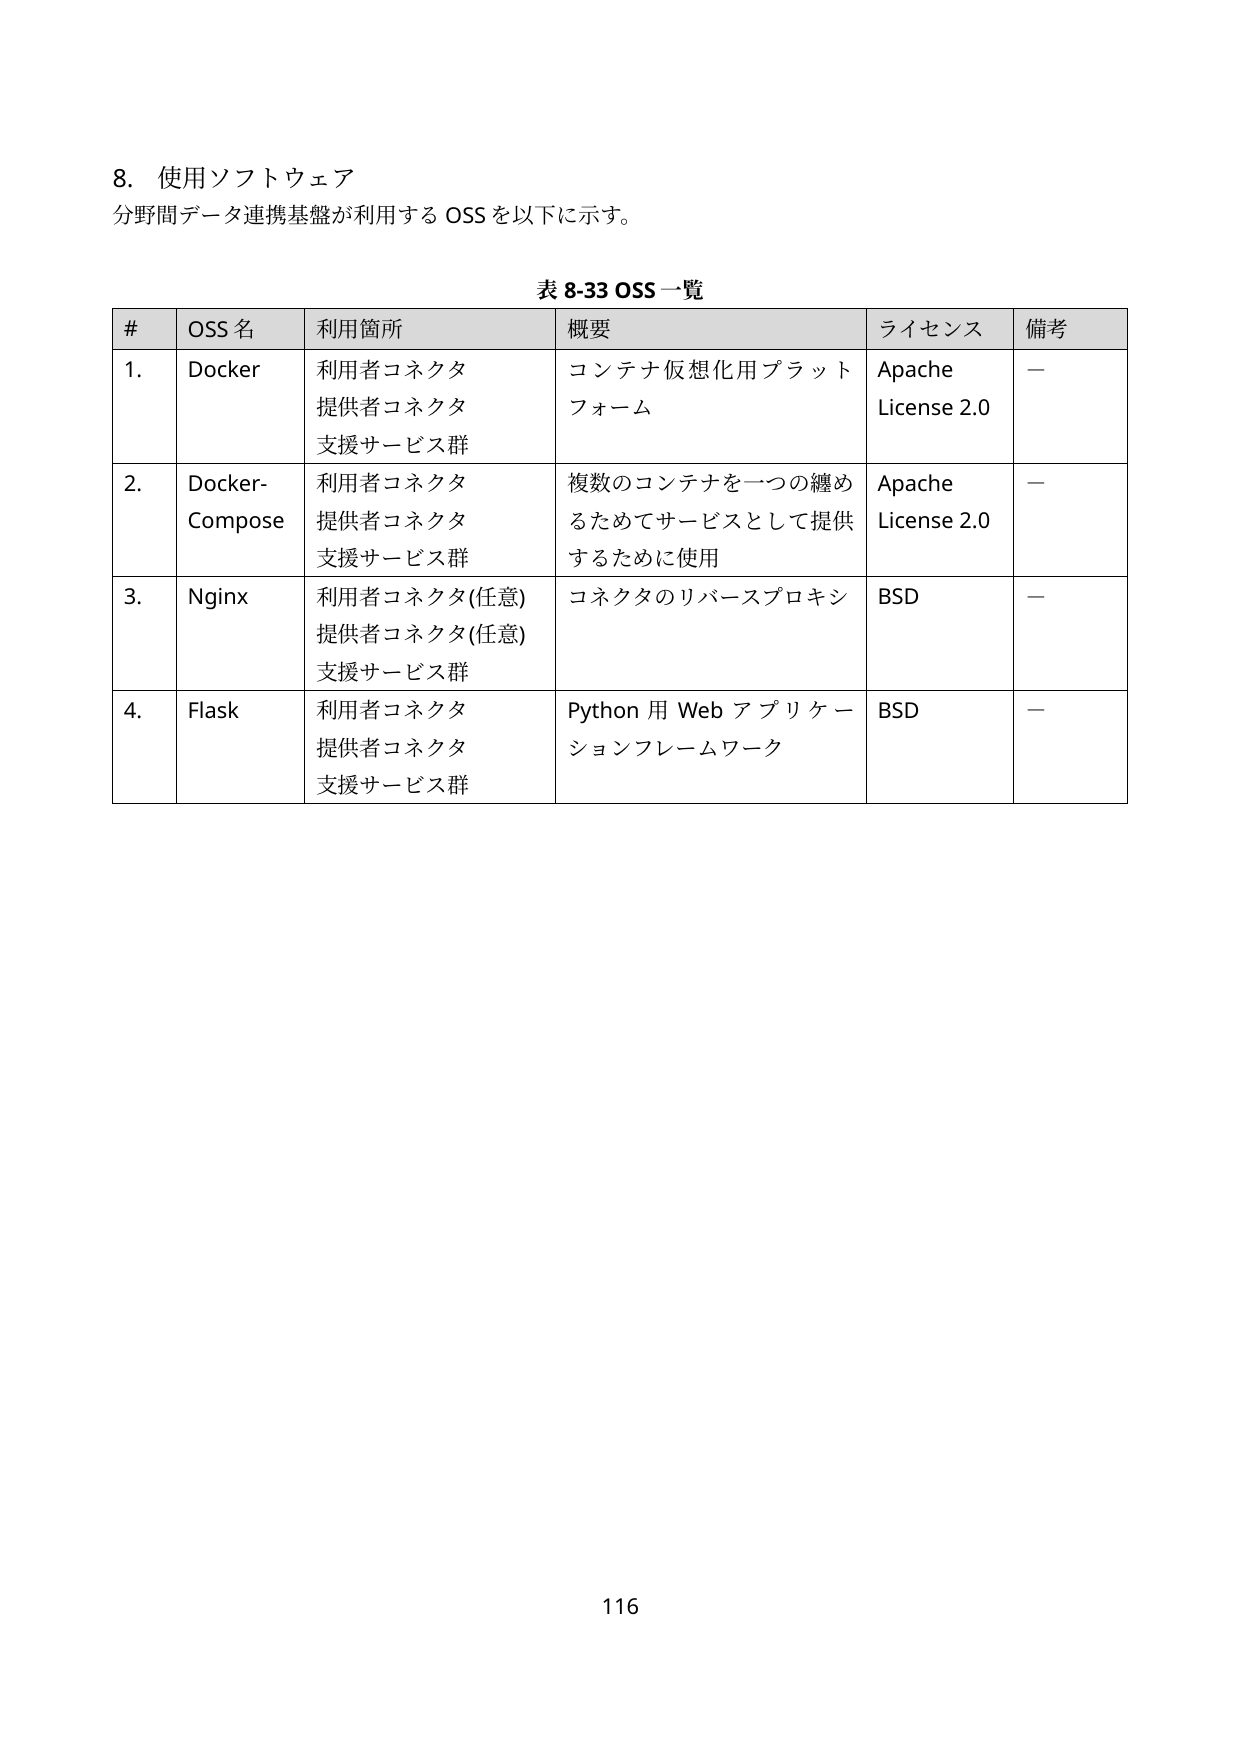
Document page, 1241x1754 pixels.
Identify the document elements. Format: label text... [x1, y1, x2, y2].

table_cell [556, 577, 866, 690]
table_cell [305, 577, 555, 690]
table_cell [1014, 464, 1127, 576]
text 表 8-1 OSS一覧 [112, 271, 1128, 308]
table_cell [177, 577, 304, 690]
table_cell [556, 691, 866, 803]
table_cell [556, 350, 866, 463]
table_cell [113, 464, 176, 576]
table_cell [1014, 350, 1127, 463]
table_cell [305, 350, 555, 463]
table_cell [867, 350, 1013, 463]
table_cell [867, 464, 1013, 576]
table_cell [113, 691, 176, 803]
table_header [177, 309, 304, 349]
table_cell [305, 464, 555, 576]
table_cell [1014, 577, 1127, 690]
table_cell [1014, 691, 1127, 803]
subtitle 使用ソフトウェア [112, 158, 1128, 196]
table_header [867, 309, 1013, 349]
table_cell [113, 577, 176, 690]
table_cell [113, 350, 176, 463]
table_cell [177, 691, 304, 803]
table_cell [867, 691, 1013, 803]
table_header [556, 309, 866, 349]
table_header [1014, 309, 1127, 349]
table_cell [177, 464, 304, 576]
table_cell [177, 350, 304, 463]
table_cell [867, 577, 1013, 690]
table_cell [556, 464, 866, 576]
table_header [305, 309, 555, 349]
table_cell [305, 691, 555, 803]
text 分野間データ連携基盤が利用するOSSを以下に示す。 [112, 196, 1128, 233]
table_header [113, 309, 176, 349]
